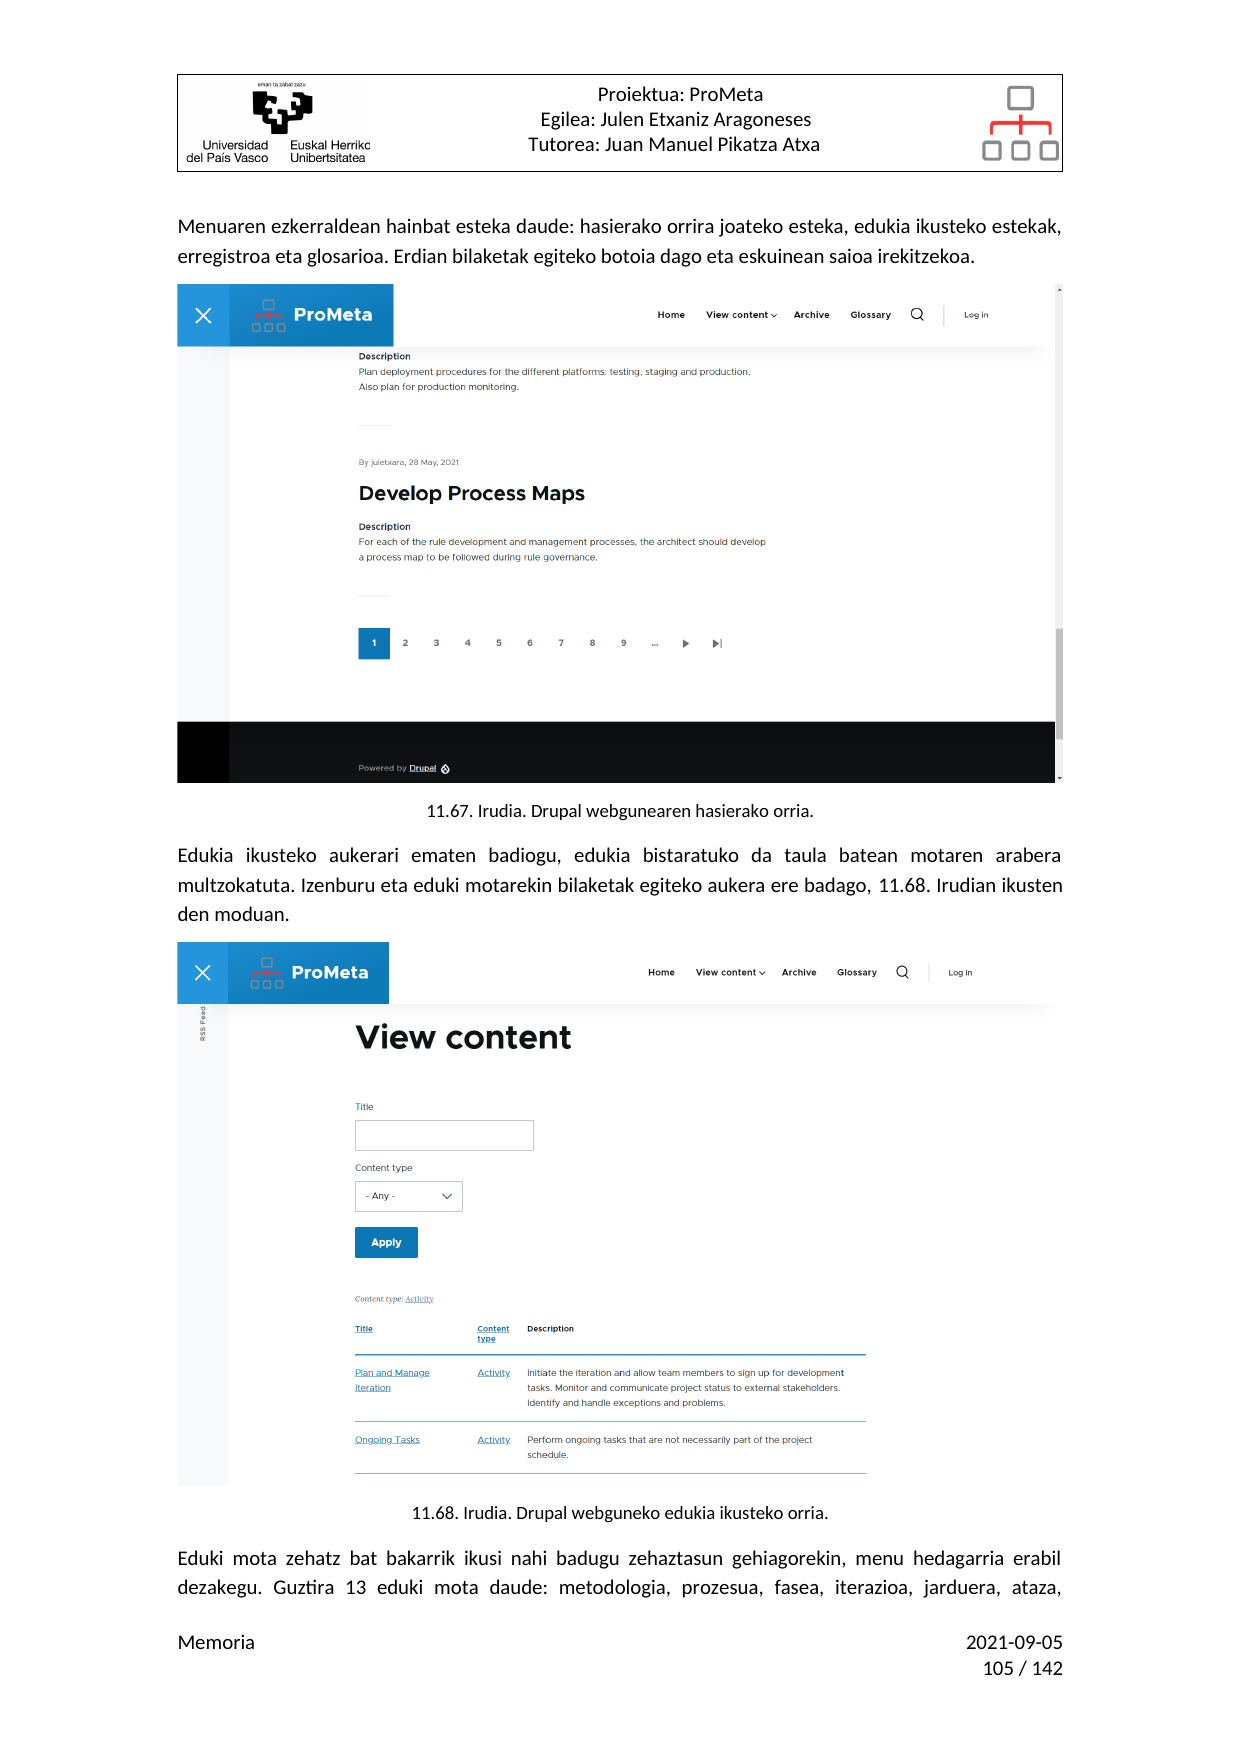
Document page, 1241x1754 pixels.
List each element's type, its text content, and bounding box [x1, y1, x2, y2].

text Menuaren ezkerraldean hainbat esteka daude: hasierako orrira joateko esteka, edukia ikusteko estekak, erregistroa eta glosarioa. Erdian bilaketak egiteko botoia dago eta eskuinean saioa irekitzekoa. [177, 214, 1063, 268]
picture [978, 80, 1060, 162]
picture [177, 284, 1063, 783]
picture [177, 942, 1063, 1486]
picture [182, 81, 370, 162]
